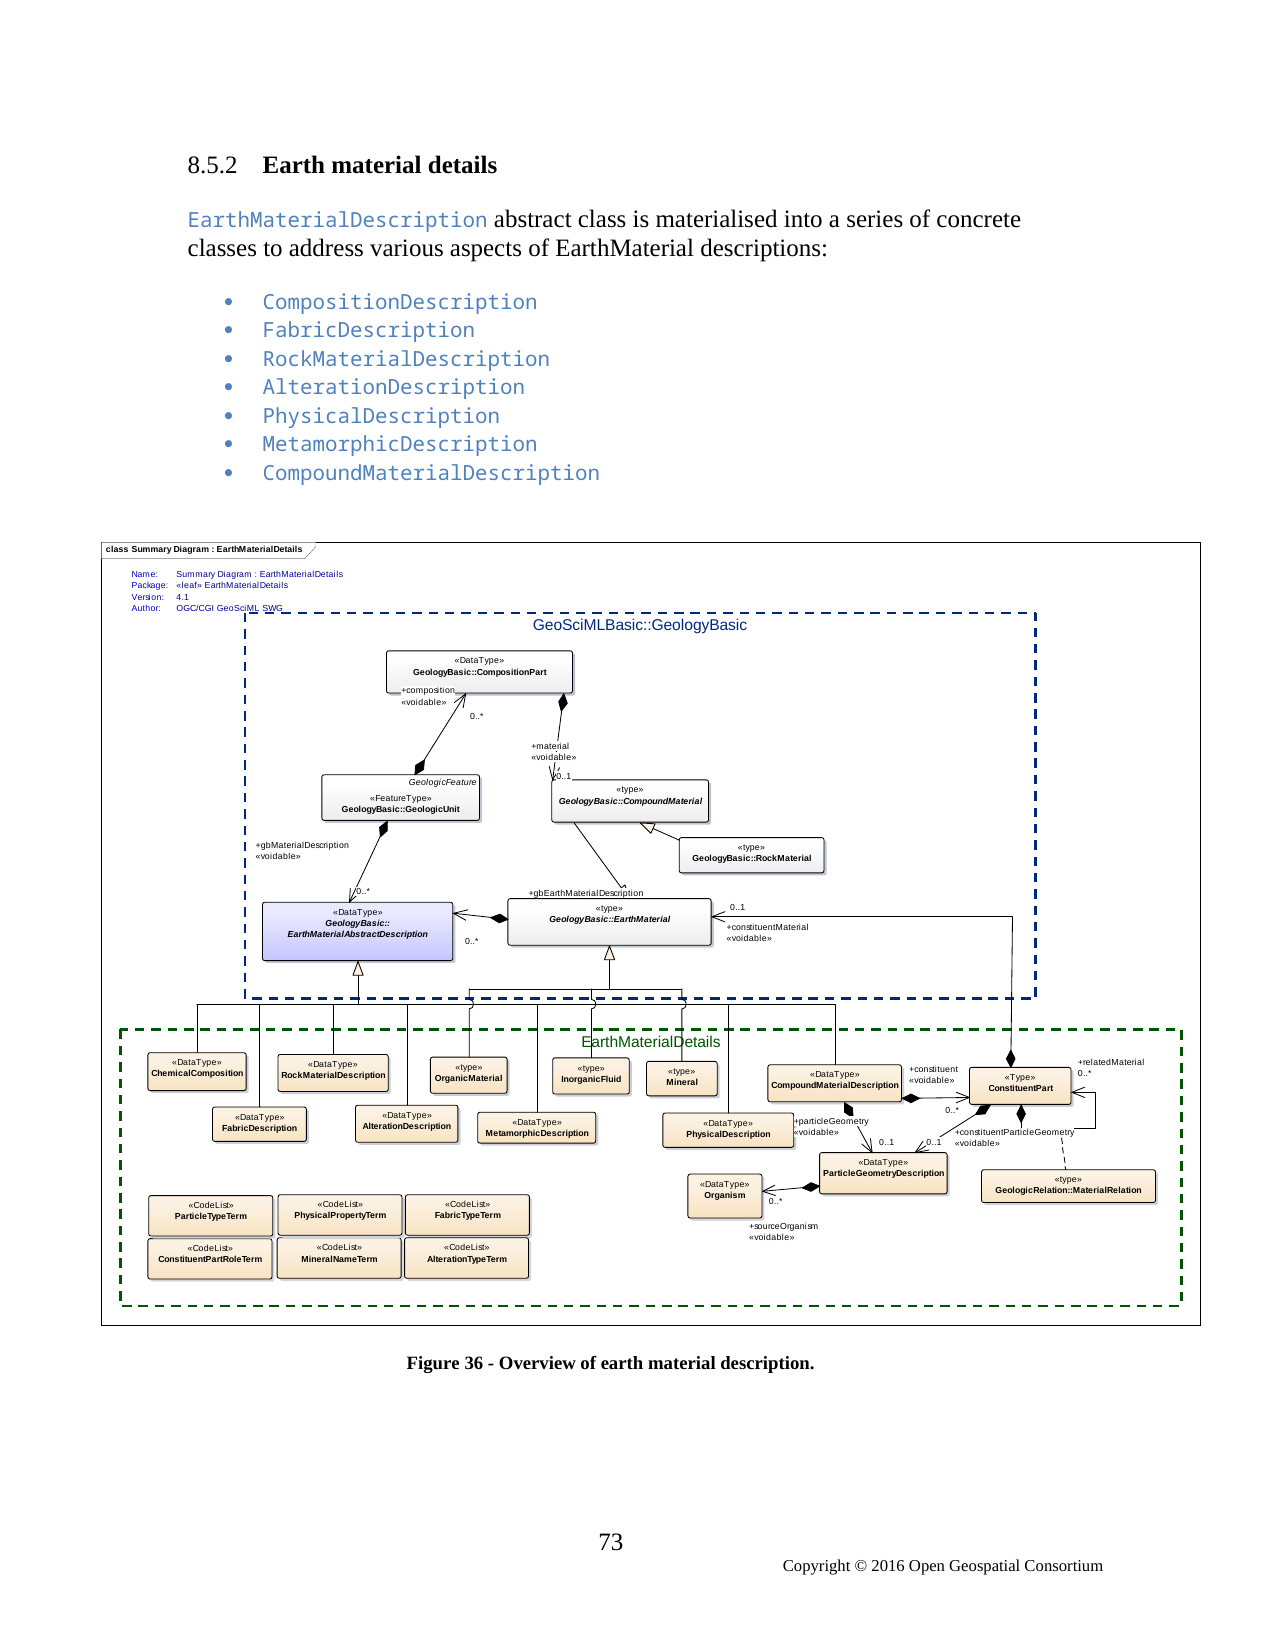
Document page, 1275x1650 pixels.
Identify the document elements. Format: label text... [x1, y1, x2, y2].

subtitle Earth material details [187, 150, 1034, 179]
list MetamorphicDescription [225, 429, 1034, 458]
list PhysicalDescription [225, 401, 1034, 429]
list RockMaterialDescription [225, 344, 1034, 372]
text Figure 36 - Overview of earth material description. [187, 1352, 1034, 1374]
list AlterationDescription [225, 372, 1034, 401]
text EarthMaterialDescription abstract class is materialised into a series of concrete classes to address various aspects of EarthMaterial descriptions: [187, 204, 1034, 262]
list FabricDescription [225, 315, 1034, 344]
list CompoundMaterialDescription [225, 458, 1034, 486]
list CompositionDescription [225, 287, 1034, 315]
